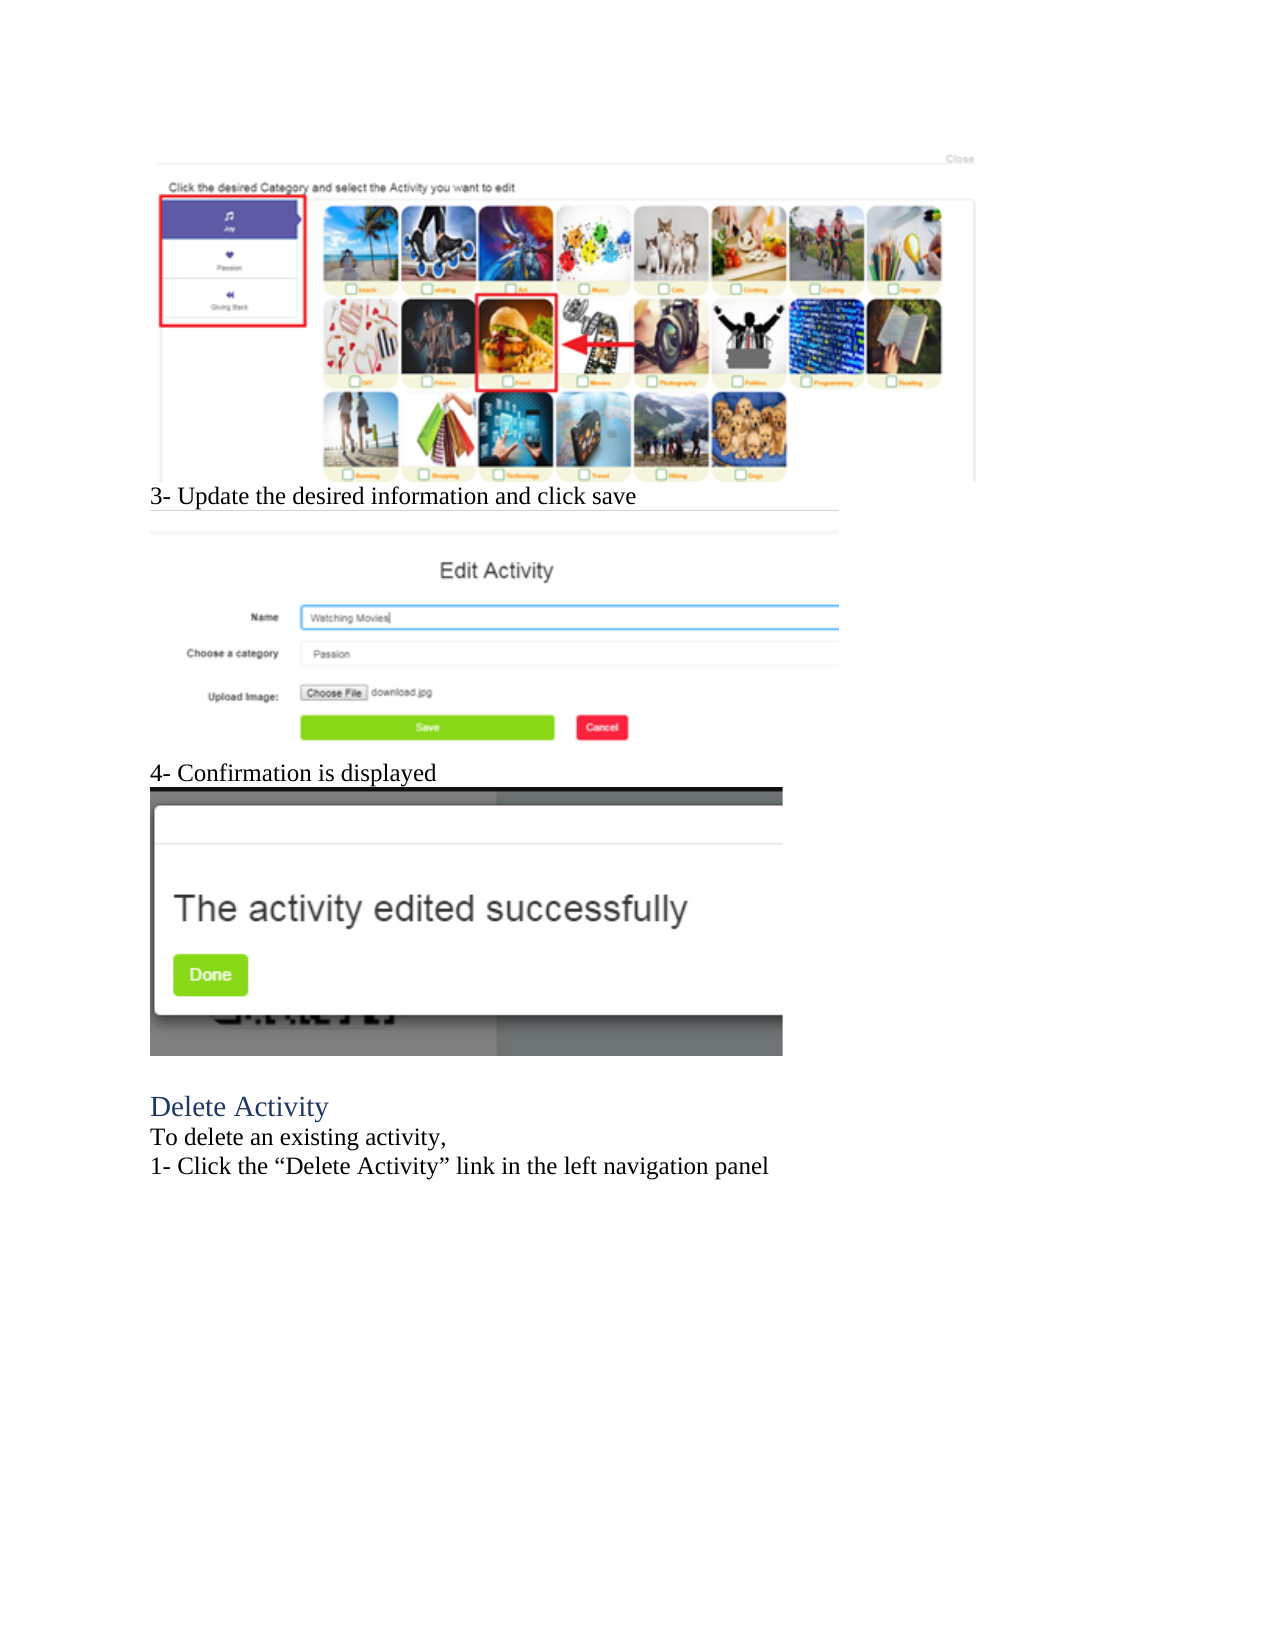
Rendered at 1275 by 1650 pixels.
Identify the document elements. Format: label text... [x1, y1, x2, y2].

text 4- Confirmation is displayed [150, 758, 1125, 787]
text 3- Update the desired information and click save [150, 481, 1125, 510]
text To delete an existing activity, [150, 1122, 1125, 1151]
picture [150, 787, 783, 1056]
text 1- Click the “Delete Activity” link in the left navigation panel [150, 1151, 1125, 1180]
picture [150, 510, 839, 759]
subtitle Delete Activity [150, 1089, 1125, 1122]
picture [156, 150, 977, 482]
